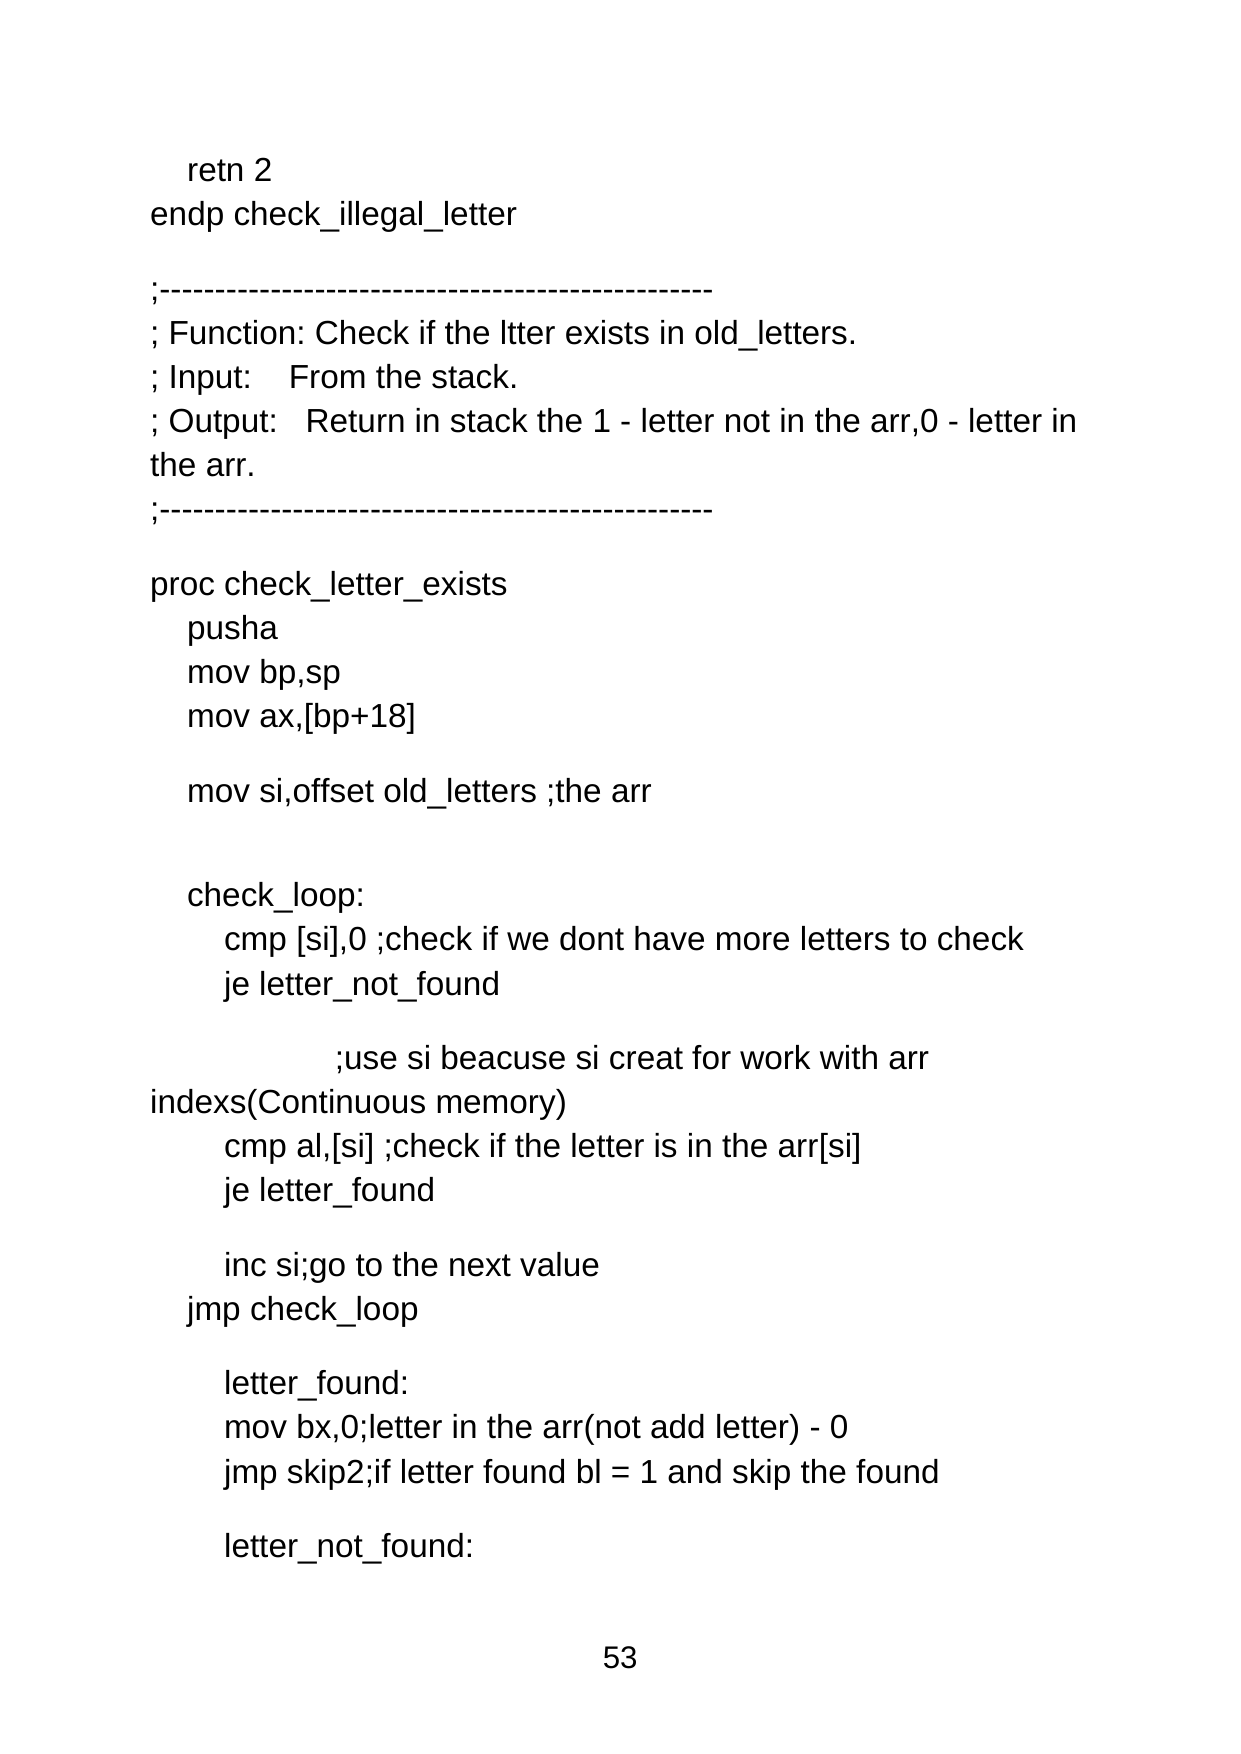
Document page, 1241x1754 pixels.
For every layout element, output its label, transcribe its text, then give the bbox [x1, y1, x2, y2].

text ;-------------------------------------------------- [150, 268, 1090, 307]
text je letter_found [150, 1170, 1090, 1209]
text mov bx,0;letter in the arr(not add letter) - 0 [150, 1407, 1090, 1446]
text cmp al,[si] ;check if the letter is in the arr[si] [150, 1126, 1090, 1165]
text ; Function: Check if the ltter exists in old_letters. [150, 313, 1090, 351]
text inc si;go to the next value [150, 1245, 1090, 1283]
text je letter_not_found [150, 963, 1090, 1002]
text mov si,offset old_letters ;the arr [150, 771, 1090, 809]
text letter_not_found: [150, 1526, 1090, 1564]
text ;use si beacuse si creat for work with arr indexs(Continuous memory) [150, 1038, 1090, 1121]
text mov bp,sp [150, 652, 1090, 691]
text cmp [si],0 ;check if we dont have more letters to check [150, 919, 1090, 958]
text mov ax,[bp+18] [150, 696, 1090, 735]
text proc check_letter_exists [150, 564, 1090, 602]
text check_loop: [150, 875, 1090, 914]
text jmp skip2;if letter found bl = 1 and skip the found [150, 1452, 1090, 1490]
text endp check_illegal_letter [150, 194, 1090, 233]
text jmp check_loop [150, 1289, 1090, 1327]
text ;-------------------------------------------------- [150, 489, 1090, 528]
text ; Output: Return in stack the 1 - letter not in the arr,0 - letter in the arr. [150, 401, 1090, 484]
text letter_found: [150, 1363, 1090, 1402]
text pusha [150, 608, 1090, 646]
text retn 2 [150, 150, 1090, 188]
text ; Input: From the stack. [150, 357, 1090, 395]
